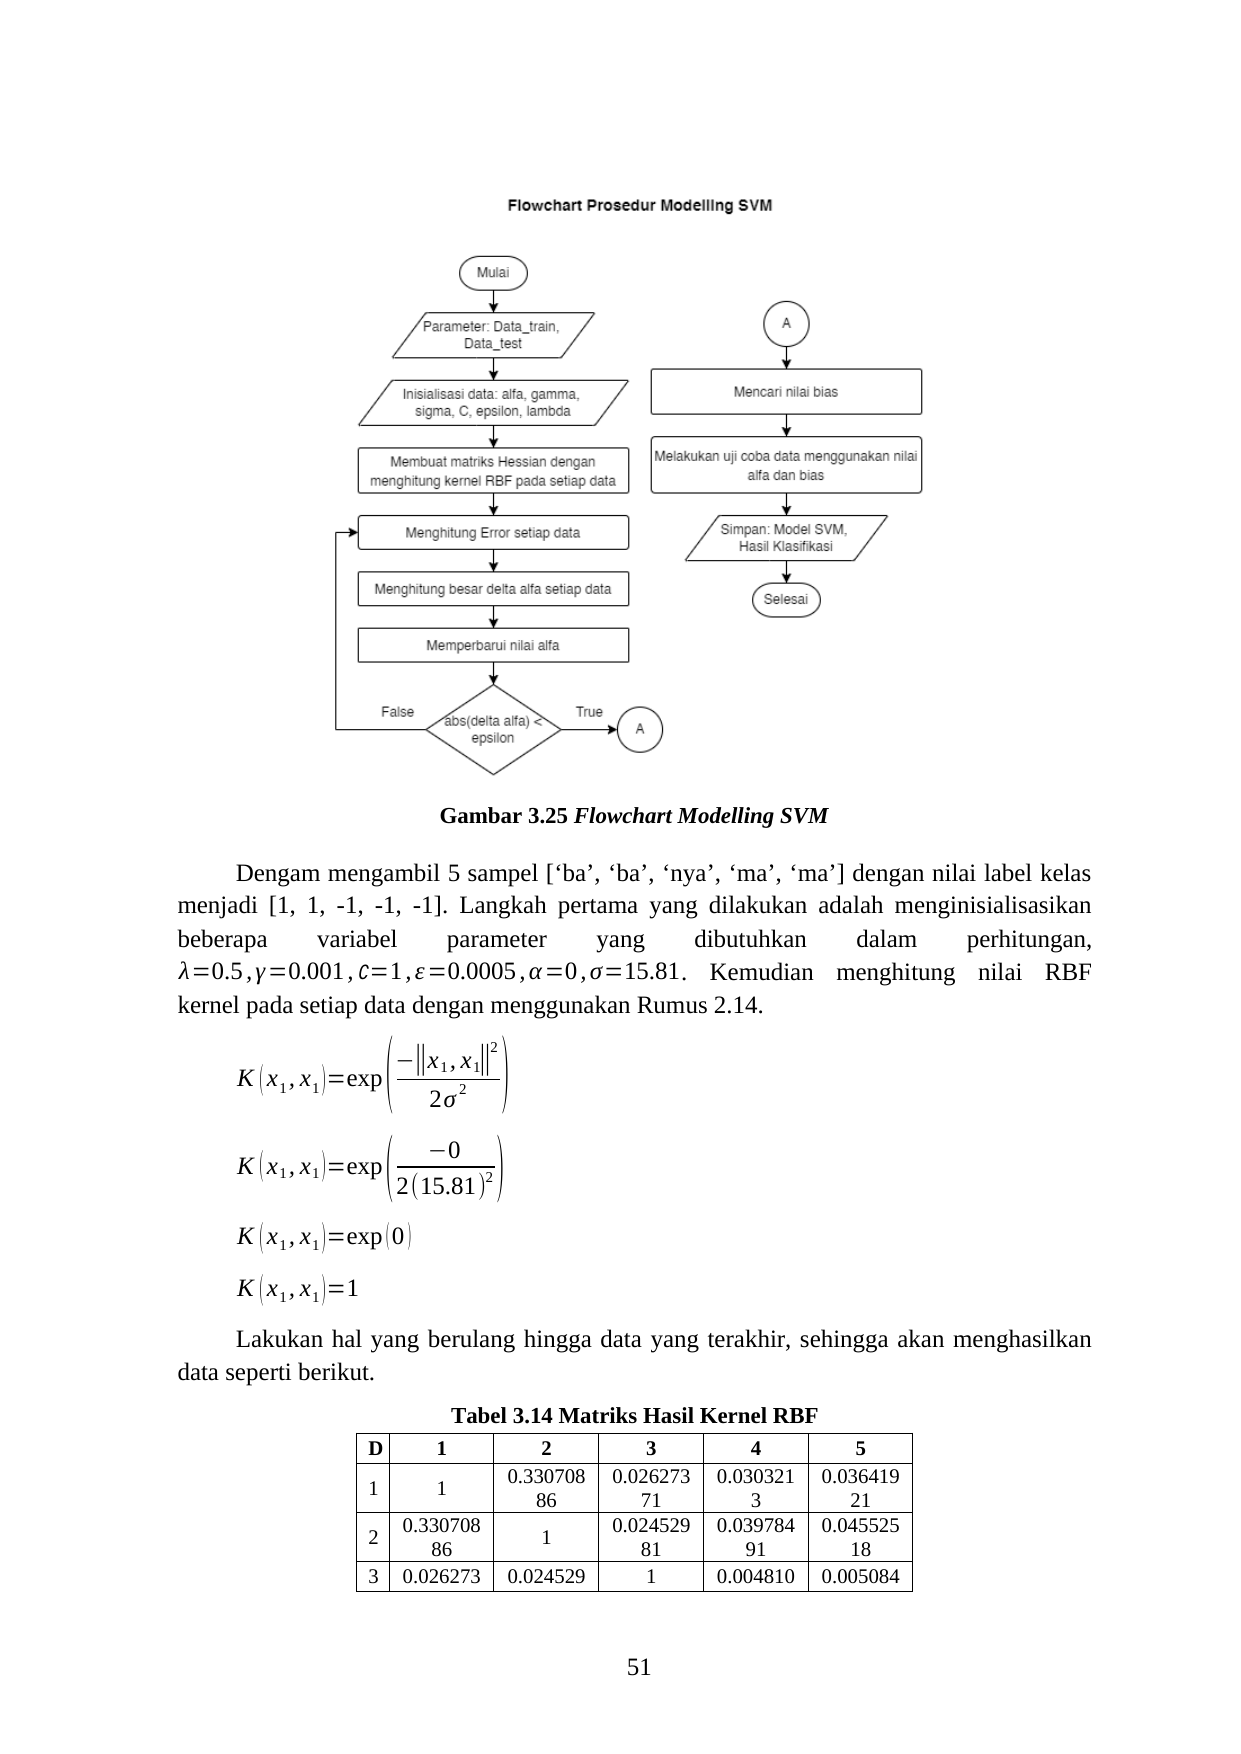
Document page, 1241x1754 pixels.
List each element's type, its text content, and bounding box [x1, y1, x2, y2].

table_cell 0.02627371 [390, 1562, 493, 1591]
picture [324, 177, 946, 799]
table_cell 0.02452981 [599, 1513, 703, 1561]
text Dengam mengambil 5 sampel [‘ba’, ‘ba’, ‘nya’, ‘ma’, ‘ma’] dengan nilai label kelas menjadi [1, 1, -1, -1, -1]. Langkah pertama yang dilakukan adalah menginisialisasikan beberapa variabel parameter yang dibutuhkan dalam perhitungan, . Kemudian menghitung nilai RBF kernel pada setiap data dengan menggunakan Rumus 2.14. [177, 858, 1092, 1018]
table_cell 0.33070886 [390, 1513, 493, 1561]
table_cell 0.0303213 [704, 1464, 808, 1512]
table_cell 1 [494, 1513, 598, 1561]
table_header 5 [809, 1434, 912, 1463]
table_cell 3 [357, 1562, 389, 1591]
table_cell 0.33070886 [494, 1464, 598, 1512]
table_cell 0.00481004 [704, 1562, 808, 1591]
table_cell 0.03641921 [809, 1464, 912, 1512]
table_cell 0.03978491 [704, 1513, 808, 1561]
table_cell 1 [599, 1562, 703, 1591]
table_header 4 [704, 1434, 808, 1463]
table_cell 0.04552518 [809, 1513, 912, 1561]
table_header 3 [599, 1434, 703, 1463]
table_cell 0.02627371 [599, 1464, 703, 1512]
table_cell 0.00508454 [809, 1562, 912, 1591]
table_header D [357, 1434, 389, 1463]
table_header 1 [390, 1434, 493, 1463]
text Lakukan hal yang berulang hingga data yang terakhir, sehingga akan menghasilkan data seperti berikut. [177, 1324, 1092, 1386]
table_cell 0.02452981 [494, 1562, 598, 1591]
table_cell 1 [390, 1464, 493, 1512]
table_cell 2 [357, 1513, 389, 1561]
table_header 2 [494, 1434, 598, 1463]
table_cell 1 [357, 1464, 389, 1512]
